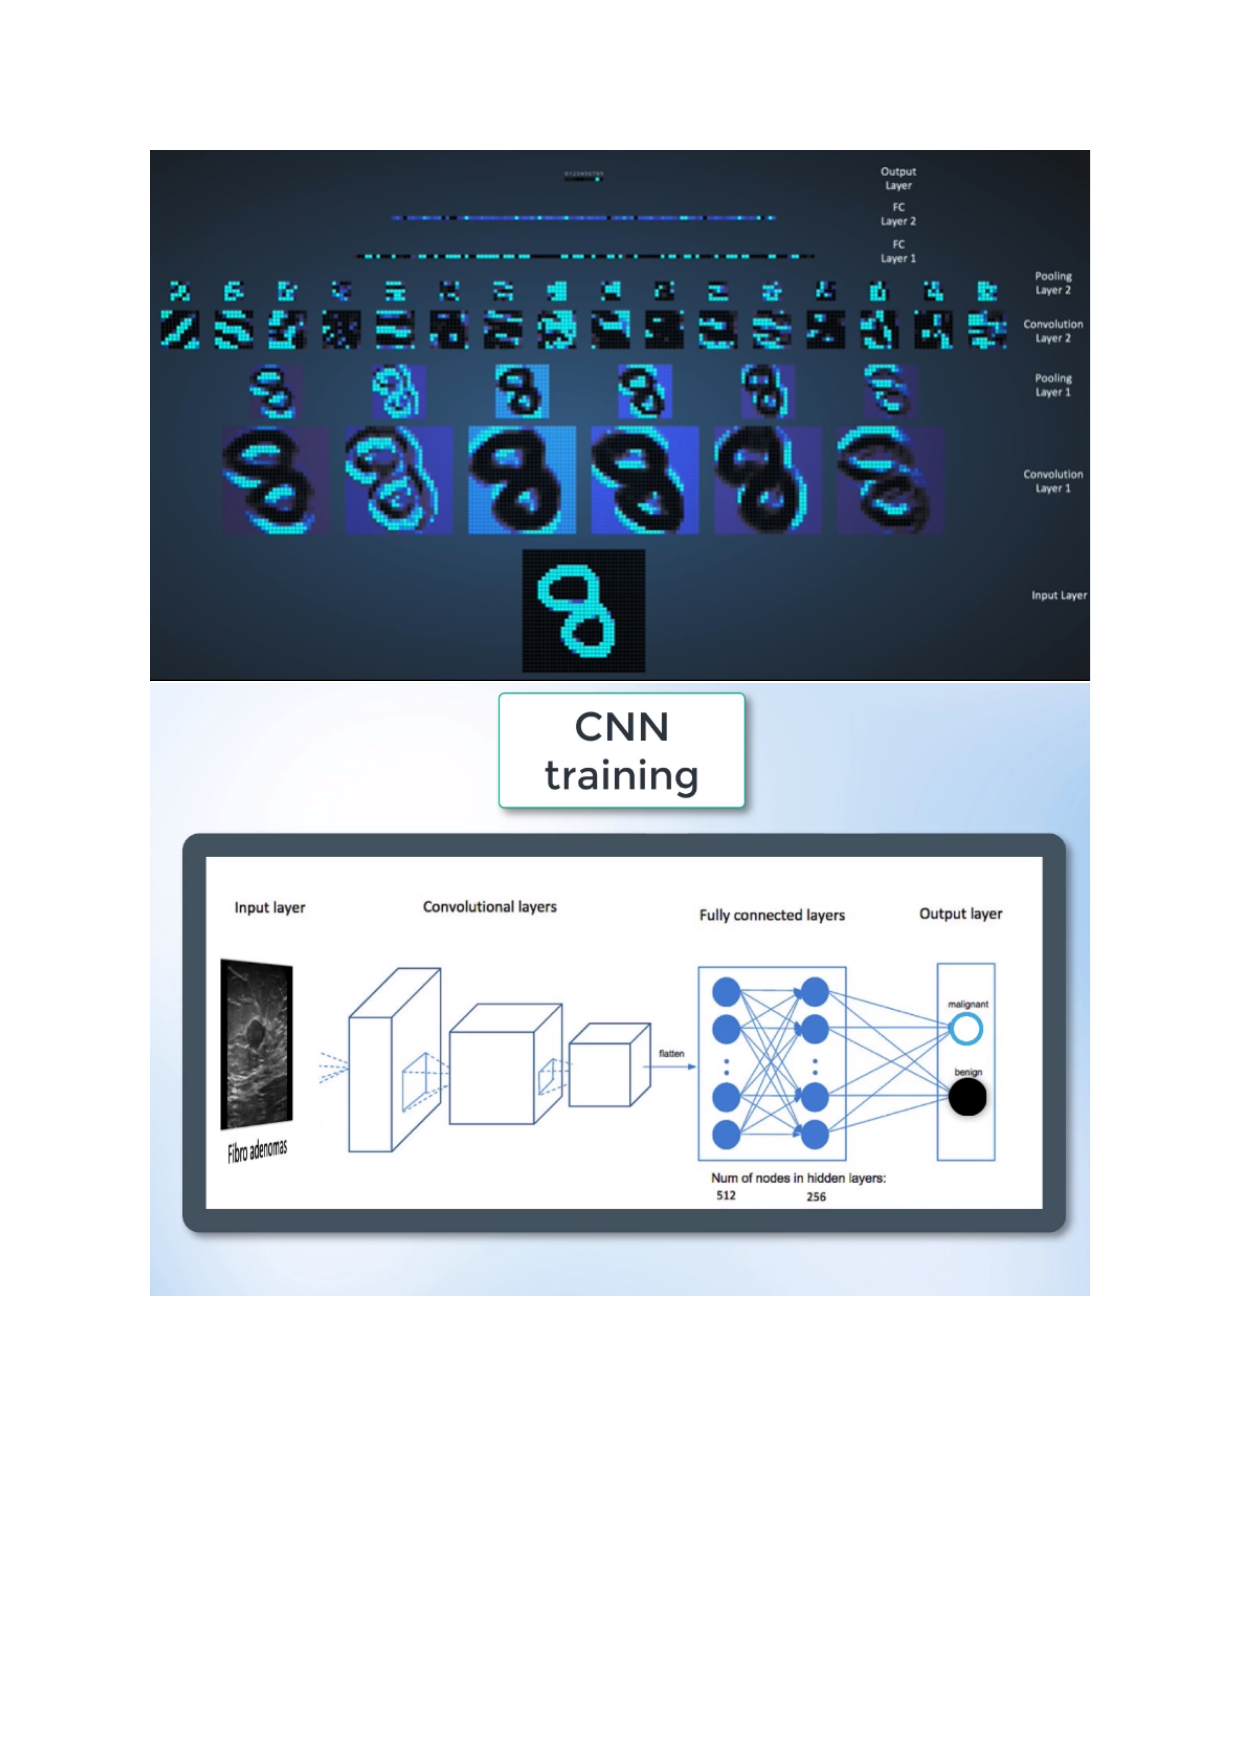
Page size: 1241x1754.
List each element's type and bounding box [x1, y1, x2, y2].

picture [150, 683, 1091, 1296]
picture [150, 150, 1091, 681]
